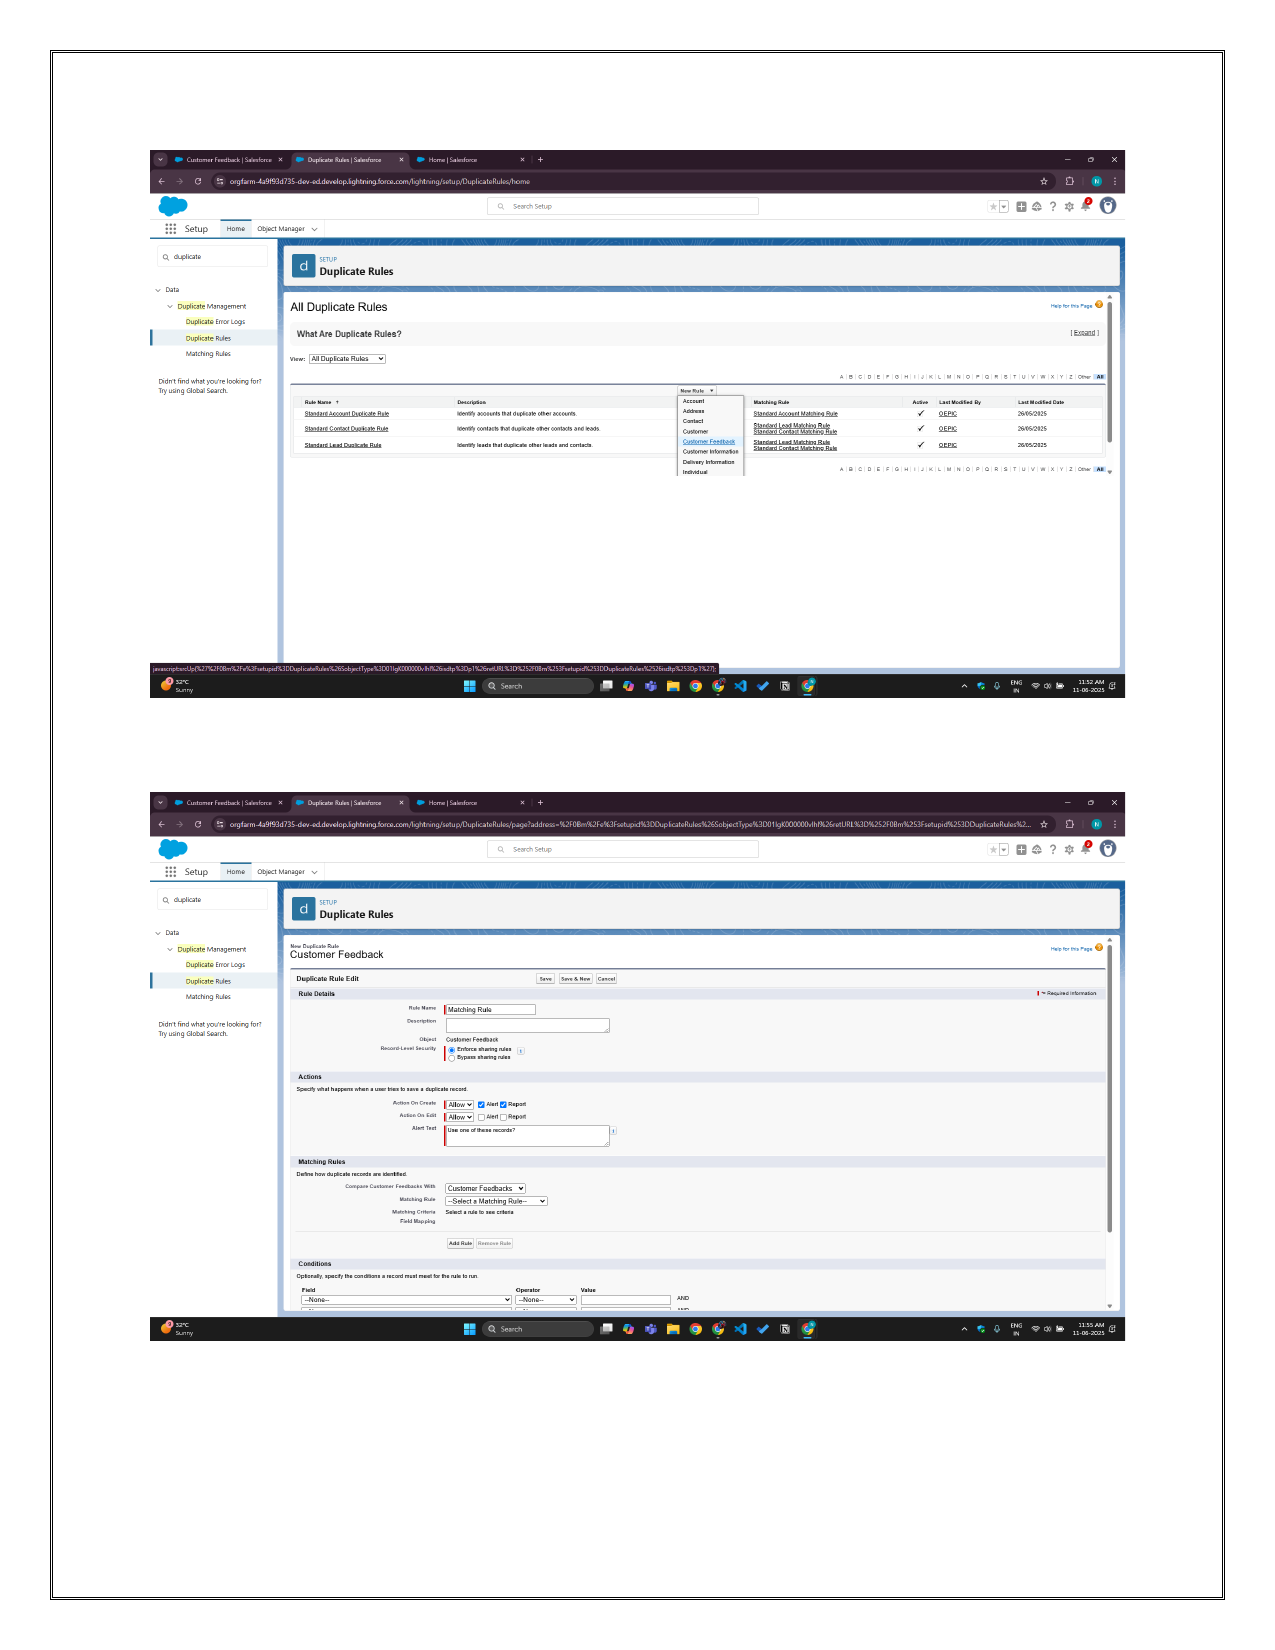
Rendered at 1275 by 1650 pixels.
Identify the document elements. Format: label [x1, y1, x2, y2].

picture [150, 792, 1125, 1341]
picture [150, 150, 1125, 698]
